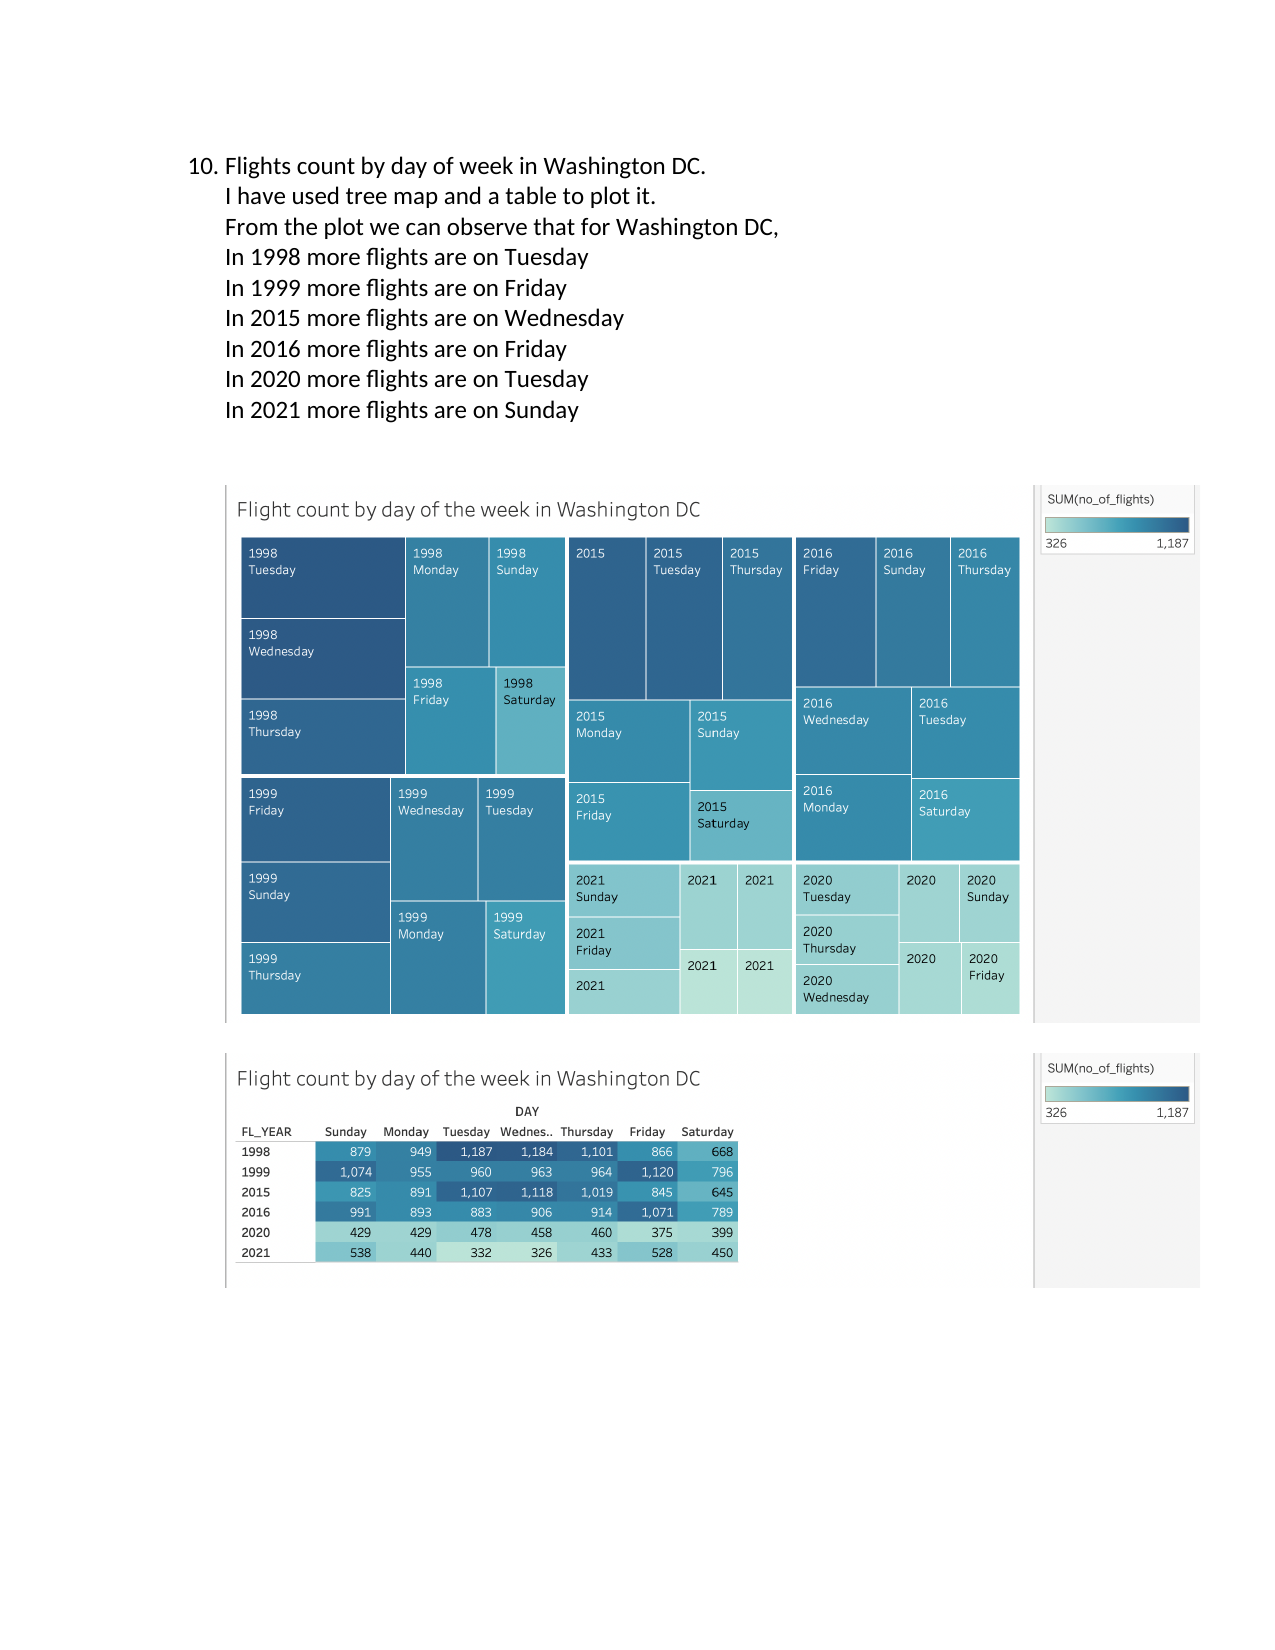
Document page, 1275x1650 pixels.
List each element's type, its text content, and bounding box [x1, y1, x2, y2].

list Flights count by day of week in Washington DC. [187, 150, 1125, 181]
list I have used tree map and a table to plot it. [225, 181, 1125, 211]
list In 2020 more flights are on Tuesday [225, 364, 1125, 394]
list In 1999 more flights are on Friday [225, 272, 1125, 303]
picture [225, 1053, 1200, 1288]
list In 2021 more flights are on Sunday [225, 394, 1125, 425]
list In 2016 more flights are on Friday [225, 333, 1125, 364]
list From the plot we can observe that for Washington DC, [225, 211, 1125, 242]
picture [225, 485, 1200, 1023]
list In 2015 more flights are on Wednesday [225, 303, 1125, 333]
list In 1998 more flights are on Tuesday [225, 242, 1125, 272]
